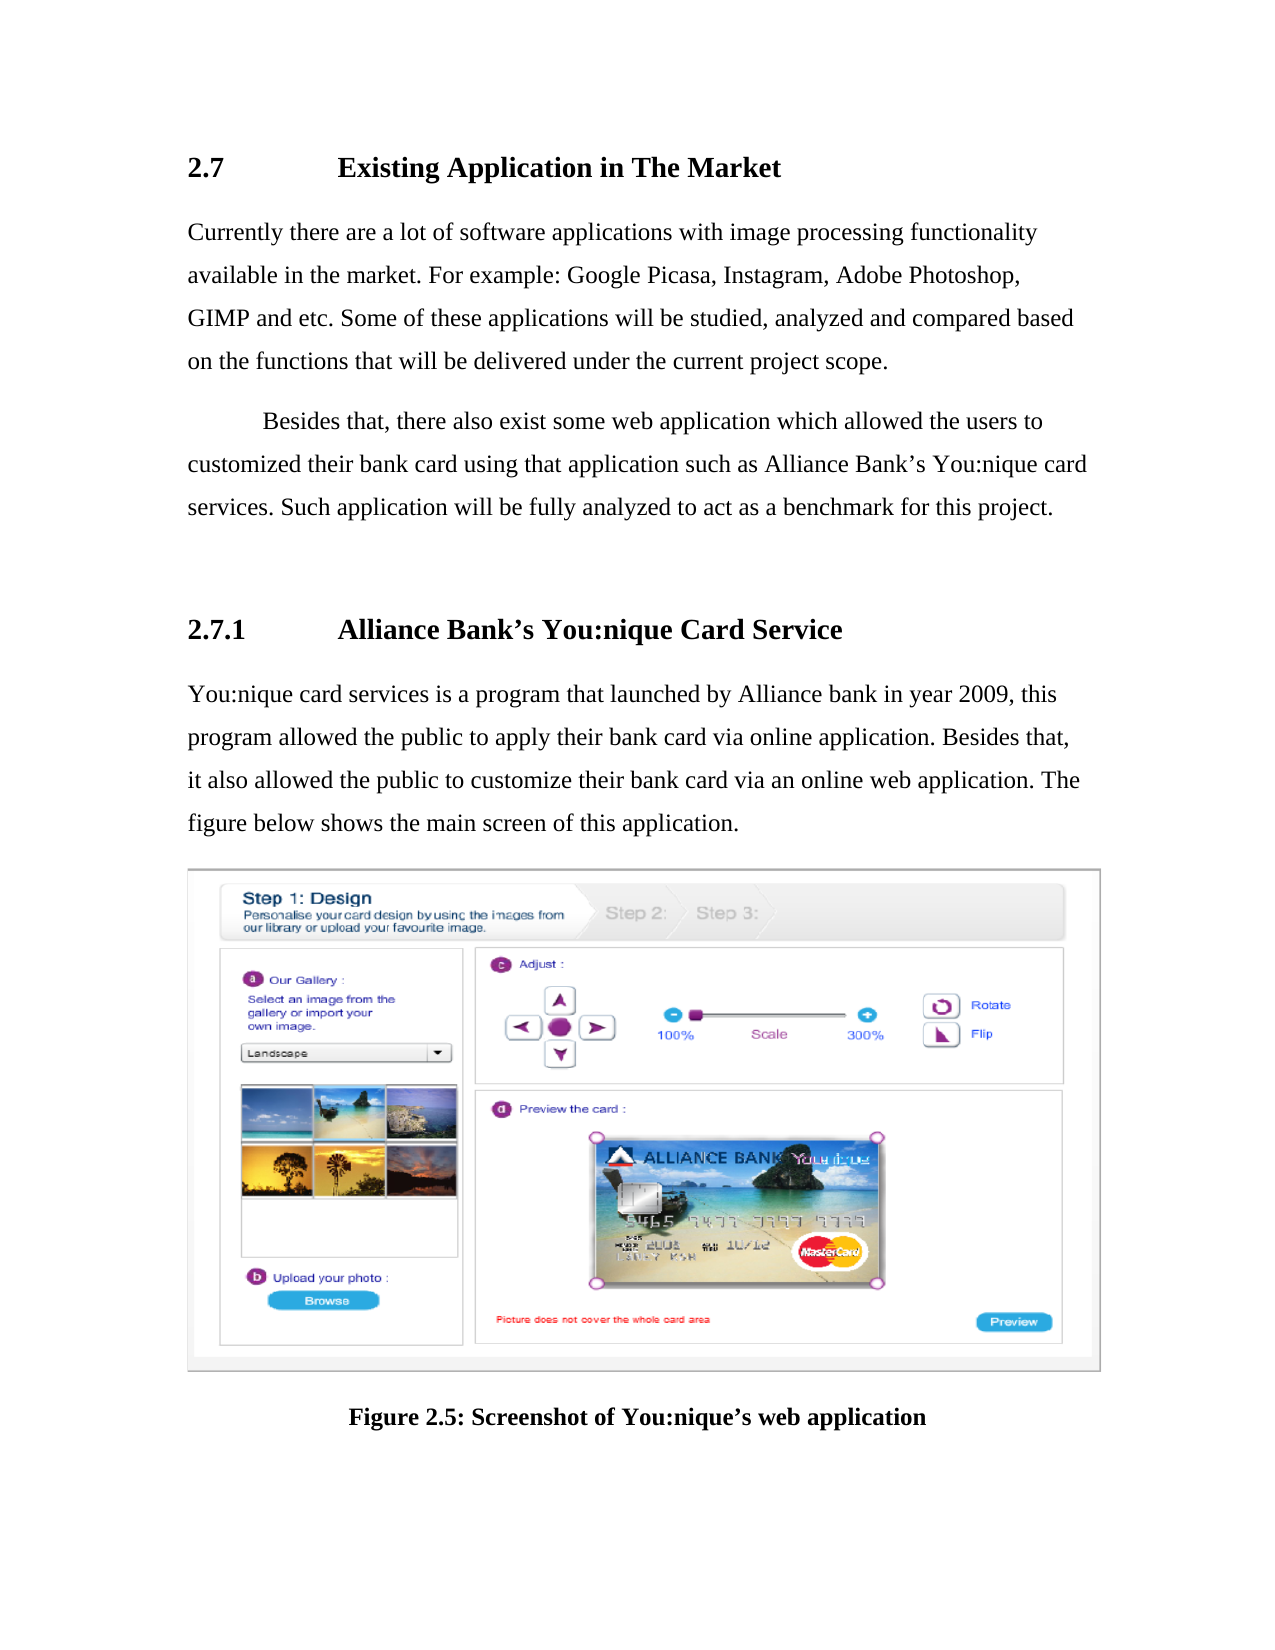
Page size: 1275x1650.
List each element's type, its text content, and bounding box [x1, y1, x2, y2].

text Currently there are a lot of software applications with image processing functionality available in the market. For example: Google Picasa, Instagram, Adobe Photoshop, GIMP and etc. Some of these applications will be studied, analyzed and compared based on the functions that will be delivered under the current project scope. [187, 217, 1087, 375]
picture [187, 868, 1102, 1372]
text 2.7.1 Alliance Bank’s You:nique Card Service [187, 612, 1087, 646]
text Besides that, there also exist some web application which allowed the users to customized their bank card using that application such as Alliance Bank’s You:nique card services. Such application will be fully analyzed to act as a benchmark for this project. [187, 406, 1087, 521]
text Figure 2.5: Screenshot of You:nique’s web application [187, 1402, 1087, 1431]
text 2.7 Existing Application in The Market [187, 150, 1087, 183]
text You:nique card services is a program that launched by Alliance bank in year 2009, this program allowed the public to apply their bank card via online application. Besides that, it also allowed the public to customize their bank card via an online web application. The figure below shows the main screen of this application. [187, 679, 1087, 837]
